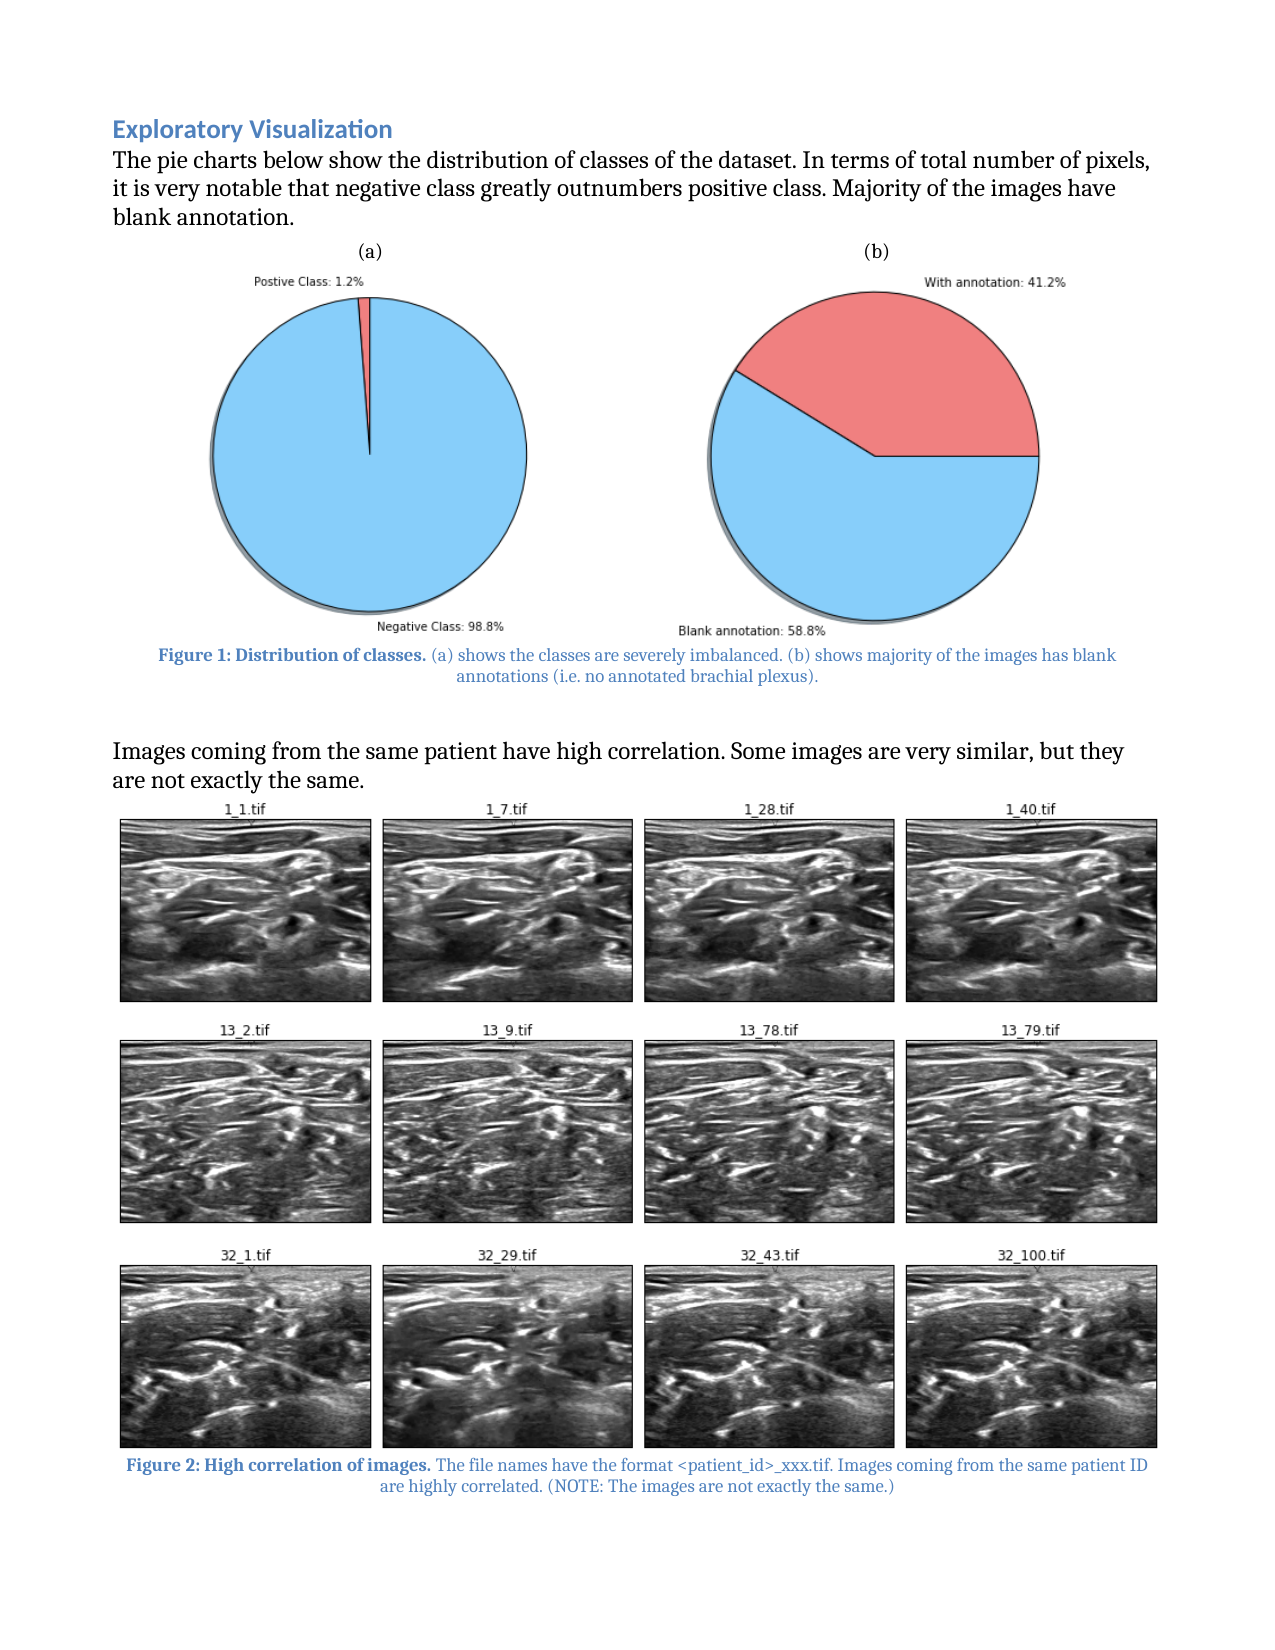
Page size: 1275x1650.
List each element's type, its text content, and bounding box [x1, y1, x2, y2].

picture [670, 269, 1074, 645]
picture [112, 794, 1163, 1009]
text The pie charts below show the distribution of classes of the dataset. In terms of total number of pixels, it is very notable that negative class greatly outnumbers positive class. Majority of the images have blank annotation. [112, 146, 1162, 232]
text Images coming from the same patient have high correlation. Some images are very similar, but they are not exactly the same. [112, 737, 1162, 794]
text Figure : High correlation of images. The file names have the format <patient_id>_xxx.tif. Images coming from the same patient ID are highly correlated. (NOTE: The images are not exactly the same.) [112, 1455, 1162, 1497]
picture [112, 1240, 1163, 1455]
picture [112, 1015, 1163, 1230]
picture [201, 269, 535, 641]
subtitle Exploratory Visualization [112, 112, 1162, 146]
text Figure : Distribution of classes. (a) shows the classes are severely imbalanced. (b) shows majority of the images has blank annotations (i.e. no annotated brachial plexus). [112, 644, 1162, 687]
